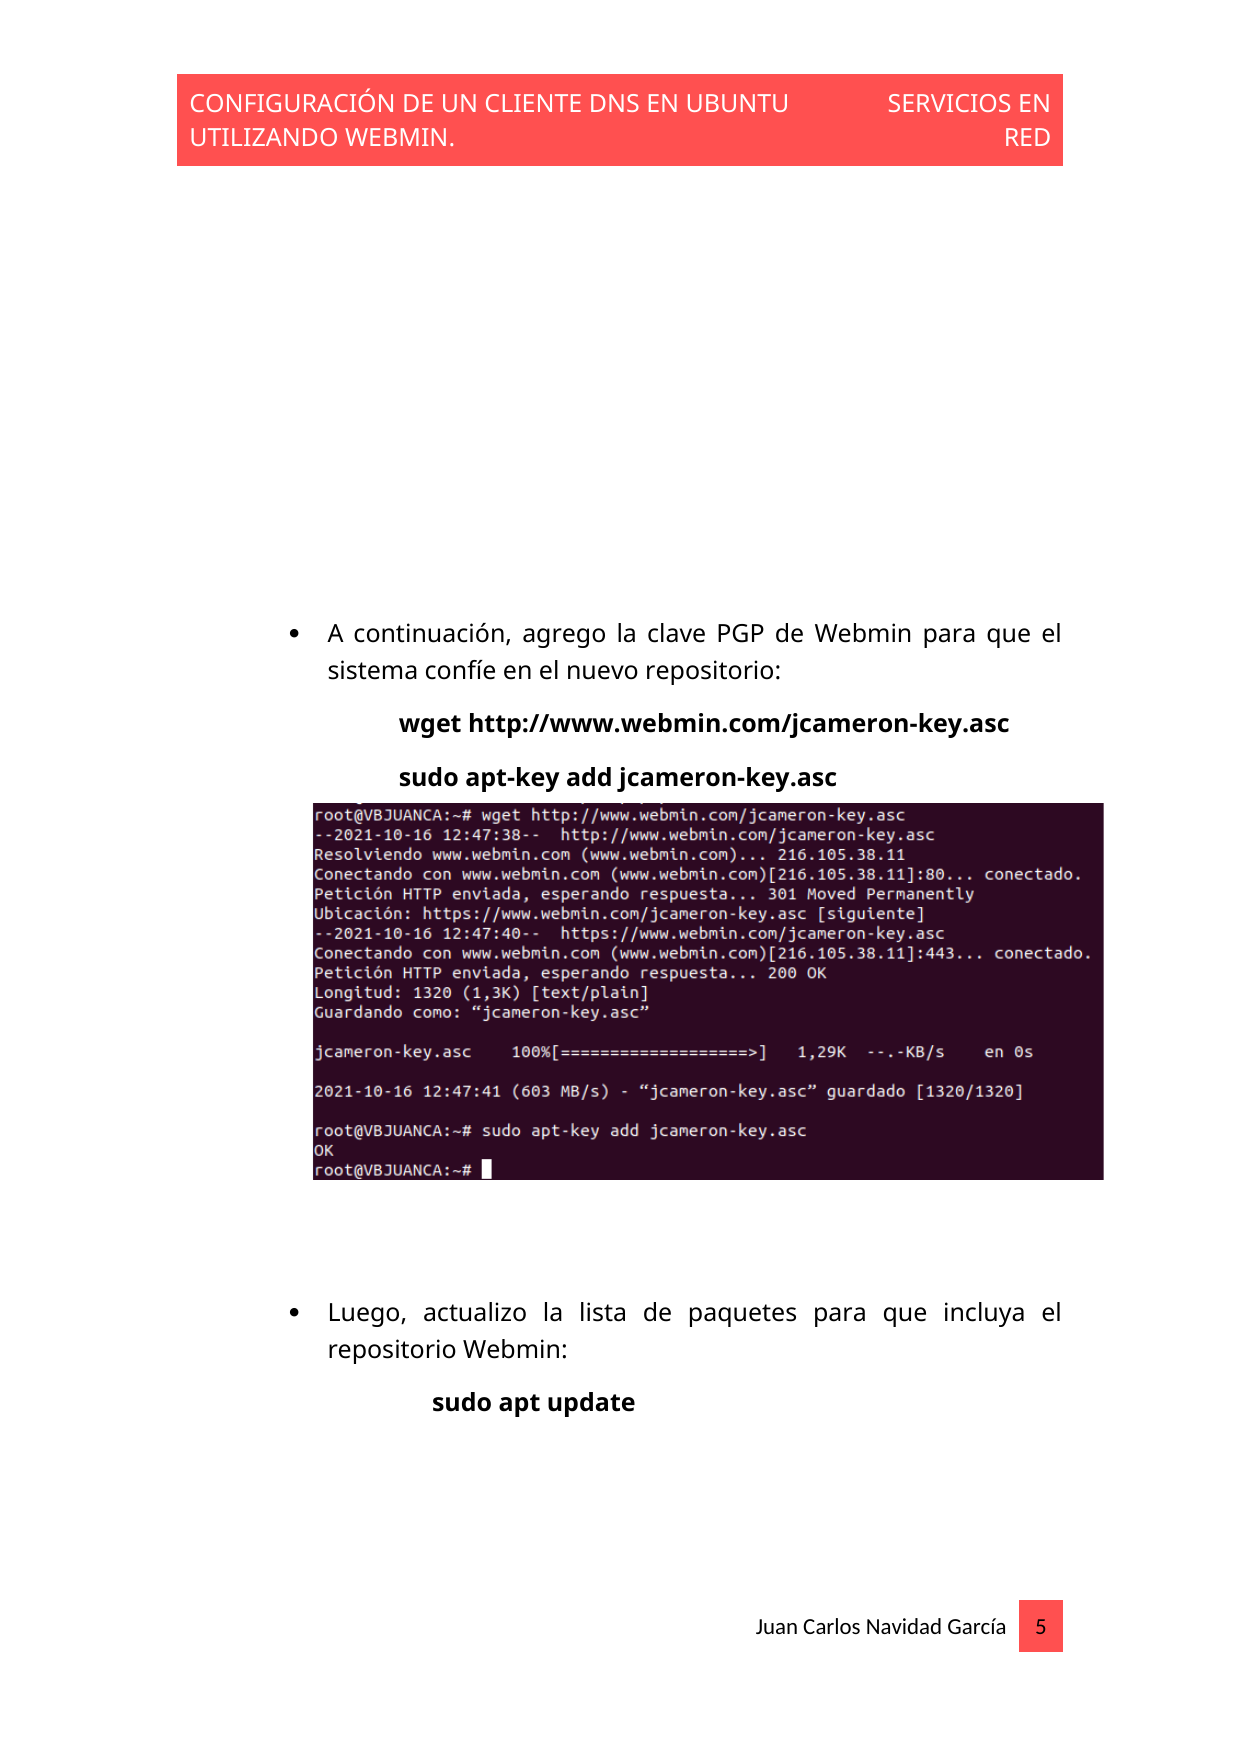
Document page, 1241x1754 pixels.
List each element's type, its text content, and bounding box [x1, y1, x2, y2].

picture [312, 803, 1104, 1180]
text sudo apt update [251, 1385, 1063, 1419]
text sudo apt-key add jcameron-key.asc [398, 759, 1063, 793]
list A continuación, agrego la clave PGP de Webmin para que el sistema confíe en el nuevo repositorio: [290, 616, 1063, 687]
list Luego, actualizo la lista de paquetes para que incluya el repositorio Webmin: [290, 1295, 1063, 1366]
text wget http://www.webmin.com/jcameron-key.asc [325, 706, 1063, 740]
